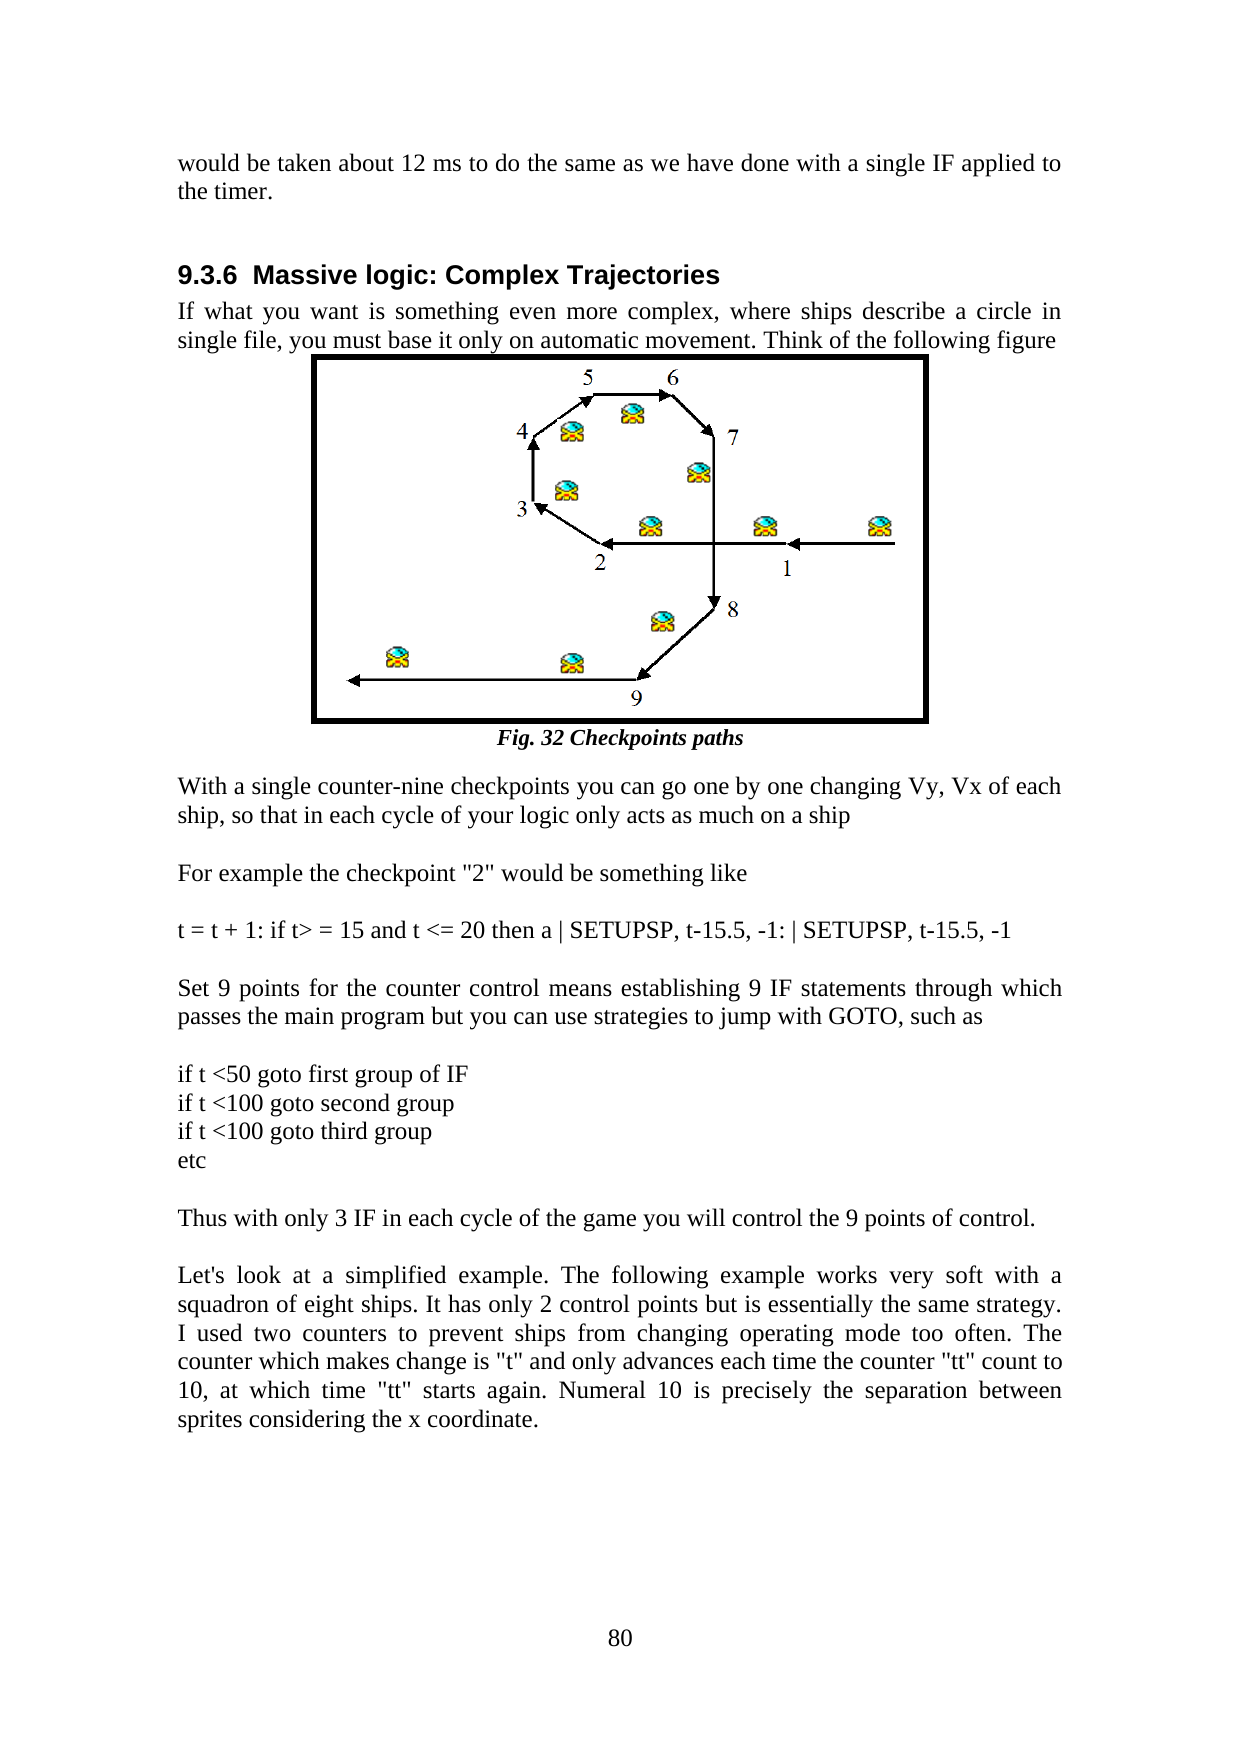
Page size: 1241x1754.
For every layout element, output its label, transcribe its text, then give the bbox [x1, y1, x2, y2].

text if t <100 goto third group [177, 1116, 1063, 1145]
text Fig. 32 Checkpoints paths [177, 724, 1063, 751]
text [177, 148, 1063, 205]
text if t <100 goto second group [177, 1088, 1063, 1116]
text For example the checkpoint "2" would be something like [177, 858, 1063, 886]
text etc [177, 1145, 1063, 1174]
text if t <50 goto first group of IF [177, 1059, 1063, 1088]
text t = t + 1: if t> = 15 and t <= 20 then a | SETUPSP, t-15.5, -1: | SETUPSP, t-15.5, -1 [177, 915, 1063, 944]
text If what you want is something even more complex, where ships describe a circle in single file, you must base it only on automatic movement. Think of the following figure [177, 296, 1063, 354]
subtitle Massive logic: Complex Trajectories [177, 259, 1063, 290]
text With a single counter-nine checkpoints you can go one by one changing Vy, Vx of each ship, so that in each cycle of your logic only acts as much on a ship [177, 771, 1063, 829]
text Let's look at a simplified example. The following example works very soft with a squadron of eight ships. It has only 2 control points but is essentially the same strategy. I used two counters to prevent ships from changing operating mode too often. The counter which makes change is "t" and only advances each time the counter "tt" count to 10, at which time "tt" starts again. Numeral 10 is precisely the separation between sprites considering the x coordinate. [177, 1260, 1063, 1433]
picture [317, 360, 923, 718]
text Thus with only 3 IF in each cycle of the game you will control the 9 points of control. [177, 1203, 1063, 1231]
text Set 9 points for the counter control means establishing 9 IF statements through which passes the main program but you can use strategies to jump with GOTO, such as [177, 973, 1063, 1030]
